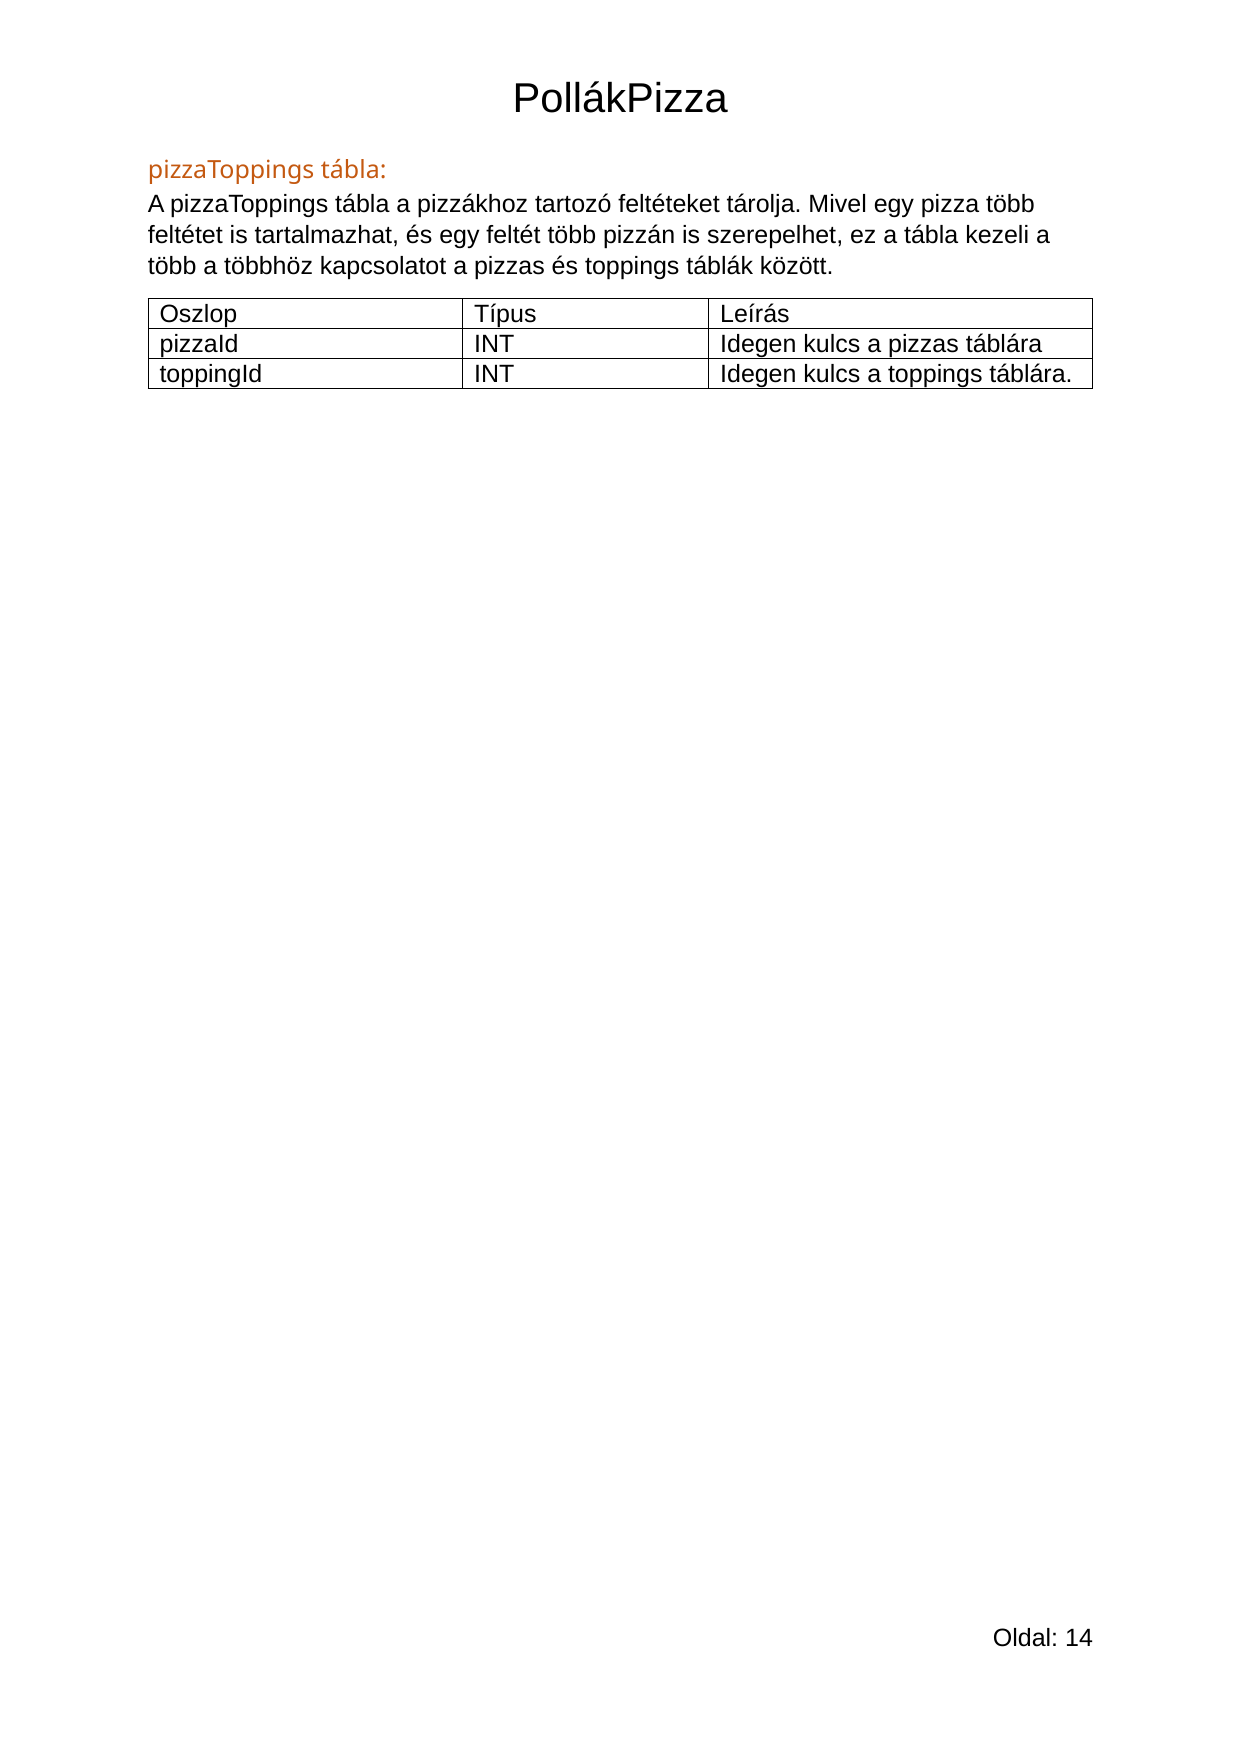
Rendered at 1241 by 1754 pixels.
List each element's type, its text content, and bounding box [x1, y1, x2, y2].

table_header Típus [463, 299, 708, 328]
table_header Oszlop [149, 299, 462, 328]
table_cell INT [463, 359, 708, 388]
table_cell INT [463, 329, 708, 358]
table_header Leírás [709, 299, 1092, 328]
text A pizzaToppings tábla a pizzákhoz tartozó feltéteket tárolja. Mivel egy pizza több feltétet is tartalmazhat, és egy feltét több pizzán is szerepelhet, ez a tábla kezeli a több a többhöz kapcsolatot a pizzas és toppings táblák között. [148, 188, 1093, 279]
subtitle pizzaToppings tábla: [148, 152, 1093, 186]
table_cell toppingId [149, 359, 462, 388]
table_cell pizzaId [149, 329, 462, 358]
table_cell Idegen kulcs a pizzas táblára [709, 329, 1092, 358]
table_cell Idegen kulcs a toppings táblára. [709, 359, 1092, 388]
